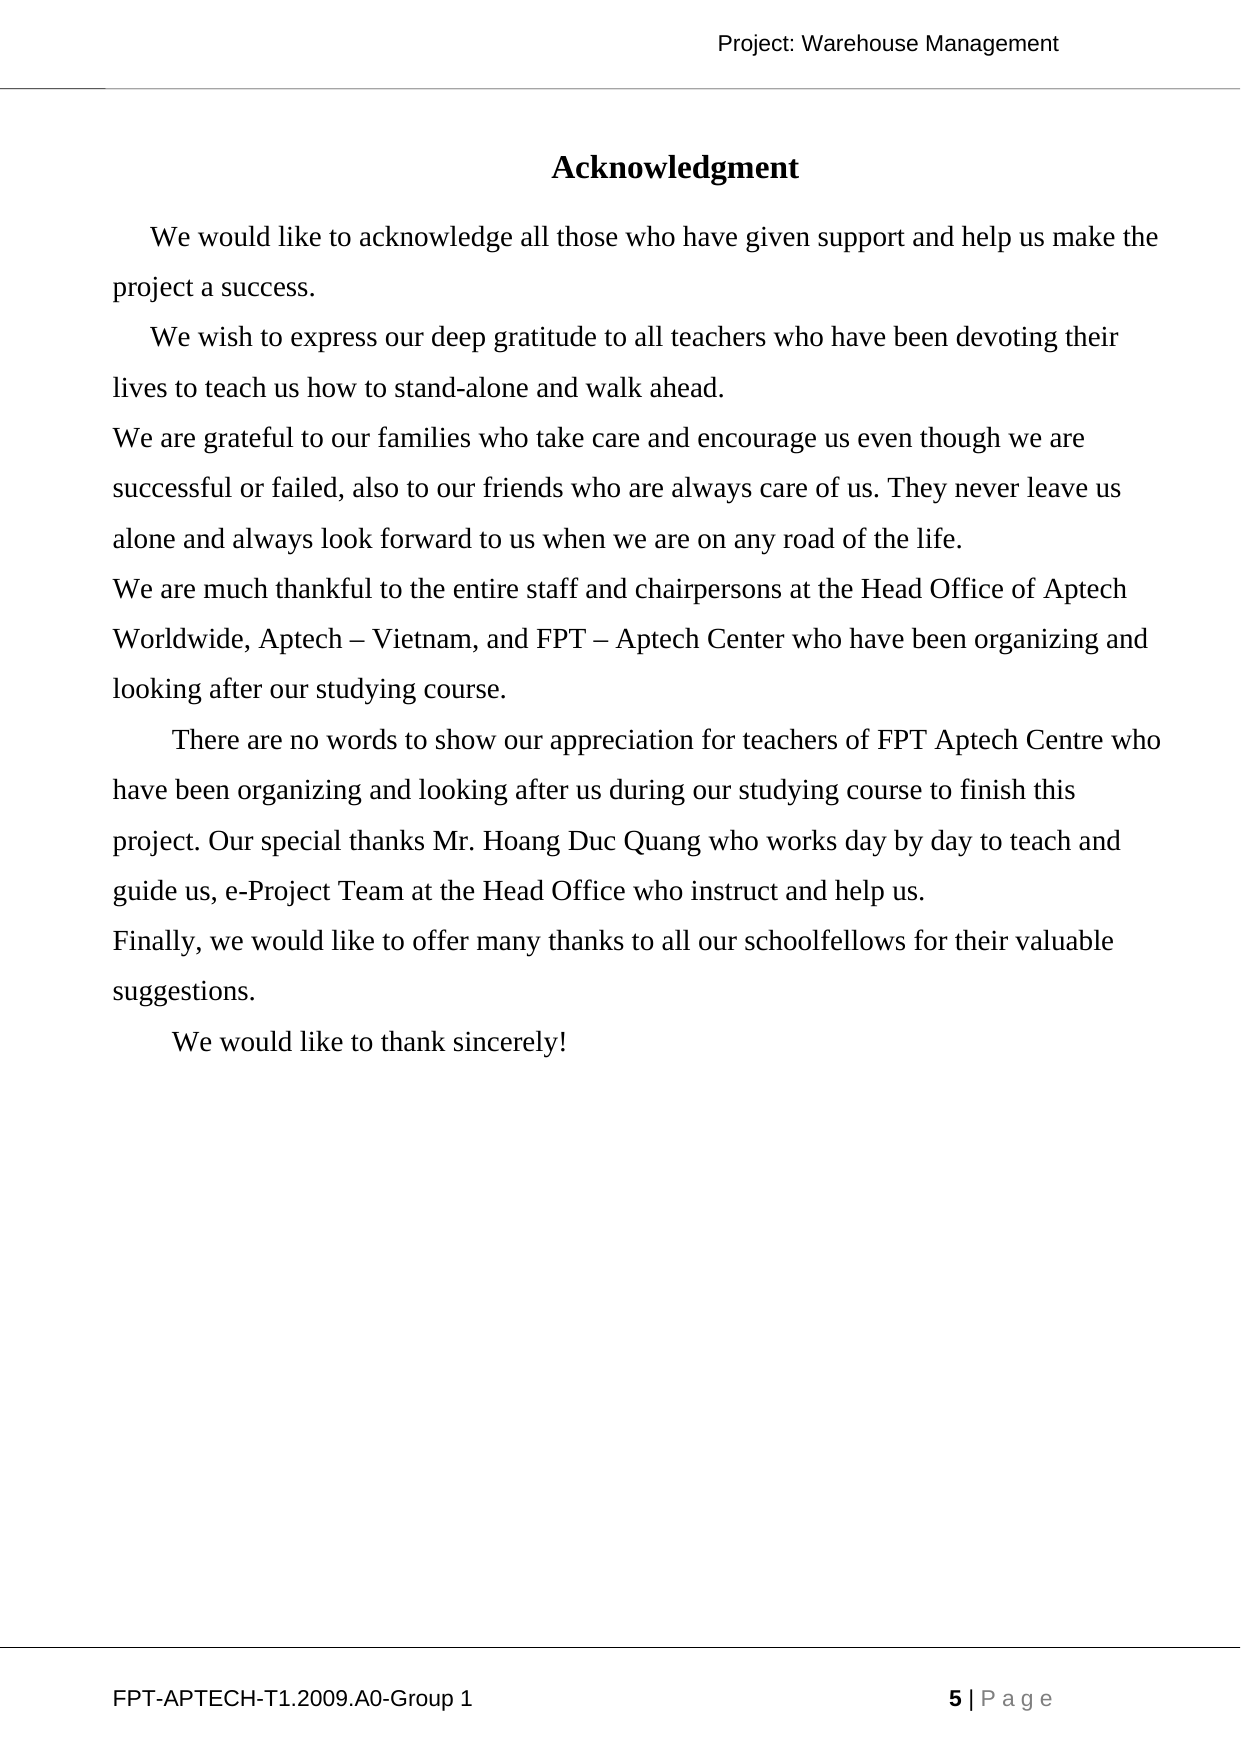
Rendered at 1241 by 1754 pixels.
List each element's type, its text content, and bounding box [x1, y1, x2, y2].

text We would like to thank sincerely! [112, 1024, 1162, 1057]
text We are grateful to our families who take care and encourage us even though we are successful or failed, also to our friends who are always care of us. They never leave us alone and always look forward to us when we are on any road of the life. [112, 420, 1162, 554]
text Acknowledgment [187, 147, 1162, 185]
text We wish to express our deep gratitude to all teachers who have been devoting their lives to teach us how to stand-alone and walk ahead. [112, 319, 1162, 403]
text We would like to acknowledge all those who have given support and help us make the project a success. [112, 219, 1162, 303]
text There are no words to show our appreciation for teachers of FPT Aptech Centre who have been organizing and looking after us during our studying course to finish this project. Our special thanks Mr. Hoang Duc Quang who works day by day to teach and guide us, e-Project Team at the Head Office who instruct and help us. [112, 722, 1162, 906]
text Finally, we would like to offer many thanks to all our schoolfellows for their valuable suggestions. [112, 923, 1162, 1007]
text We are much thankful to the entire staff and chairpersons at the Head Office of Aptech Worldwide, Aptech – Vietnam, and FPT – Aptech Center who have been organizing and looking after our studying course. [112, 571, 1162, 705]
